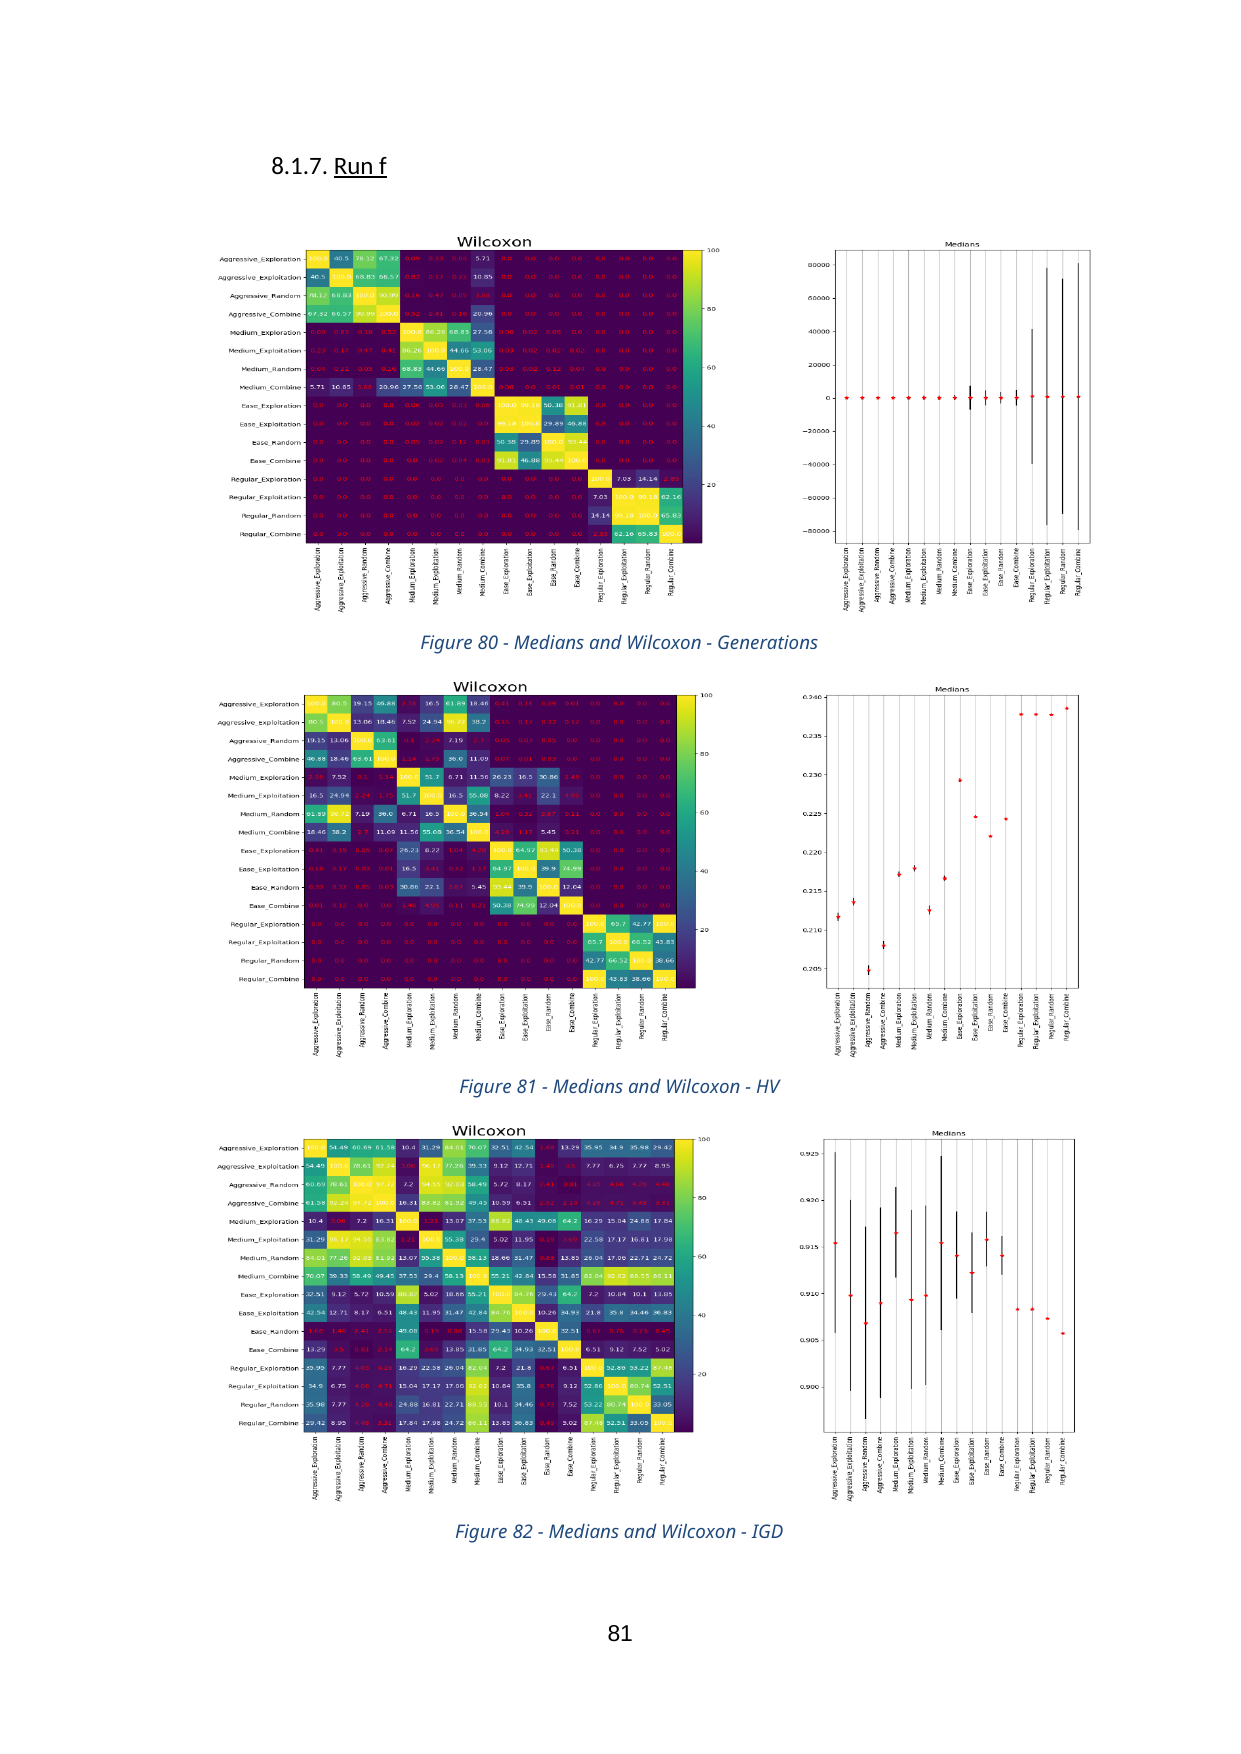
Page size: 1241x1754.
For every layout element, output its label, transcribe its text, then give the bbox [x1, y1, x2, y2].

picture [177, 675, 1096, 1066]
picture [177, 1120, 1092, 1510]
picture [177, 230, 1108, 621]
subtitle Run f [271, 150, 1063, 181]
